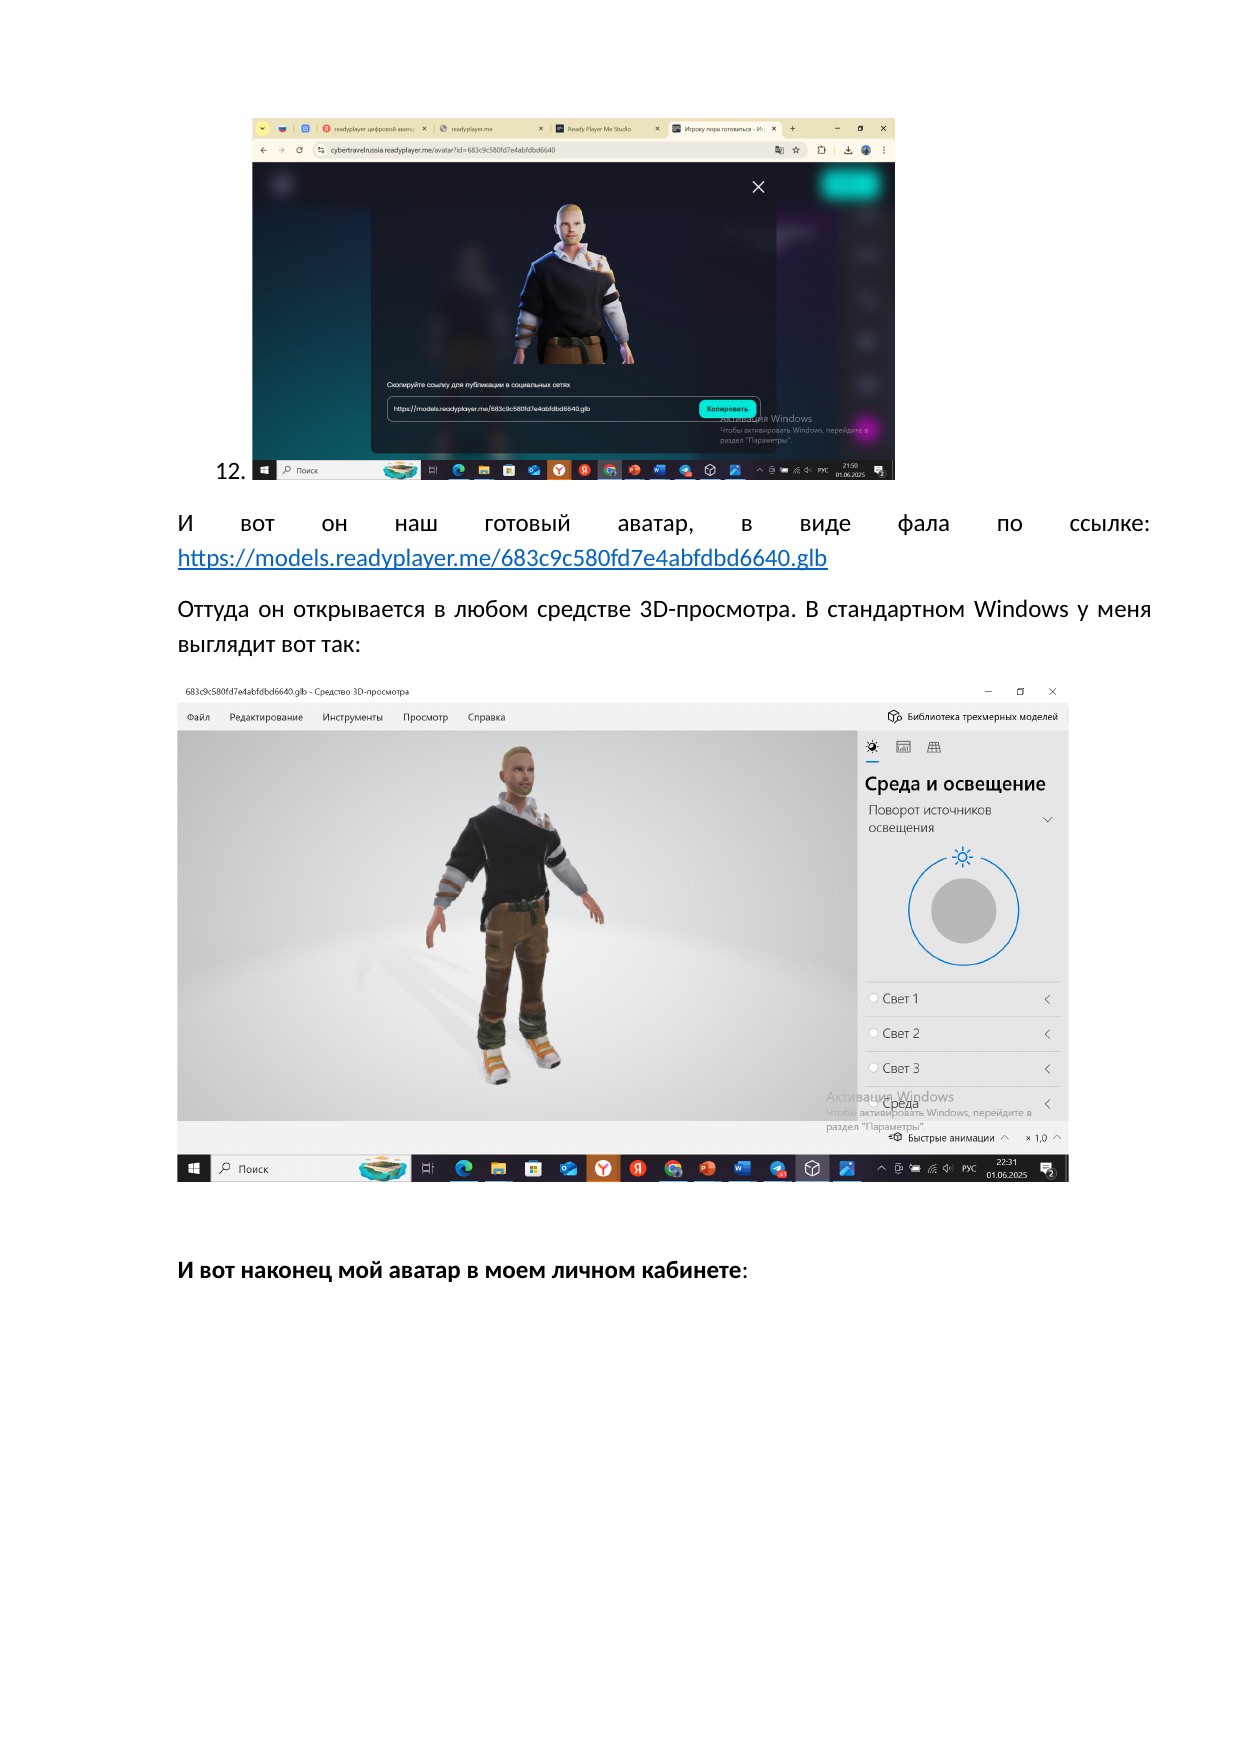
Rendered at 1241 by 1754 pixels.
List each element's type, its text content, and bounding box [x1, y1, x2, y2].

picture [177, 680, 1069, 1182]
text Оттуда он открывается в любом средстве 3D-просмотра. В стандартном Windows у меня выглядит вот так: [177, 594, 1152, 659]
text И вот он наш готовый аватар, в виде фала по ссылке: https://models.readyplayer.me/683c9c580fd7e4abfdbd6640.glb [177, 507, 1152, 572]
picture [252, 118, 895, 480]
text И вот наконец мой аватар в моем личном кабинете: [177, 1255, 1152, 1285]
